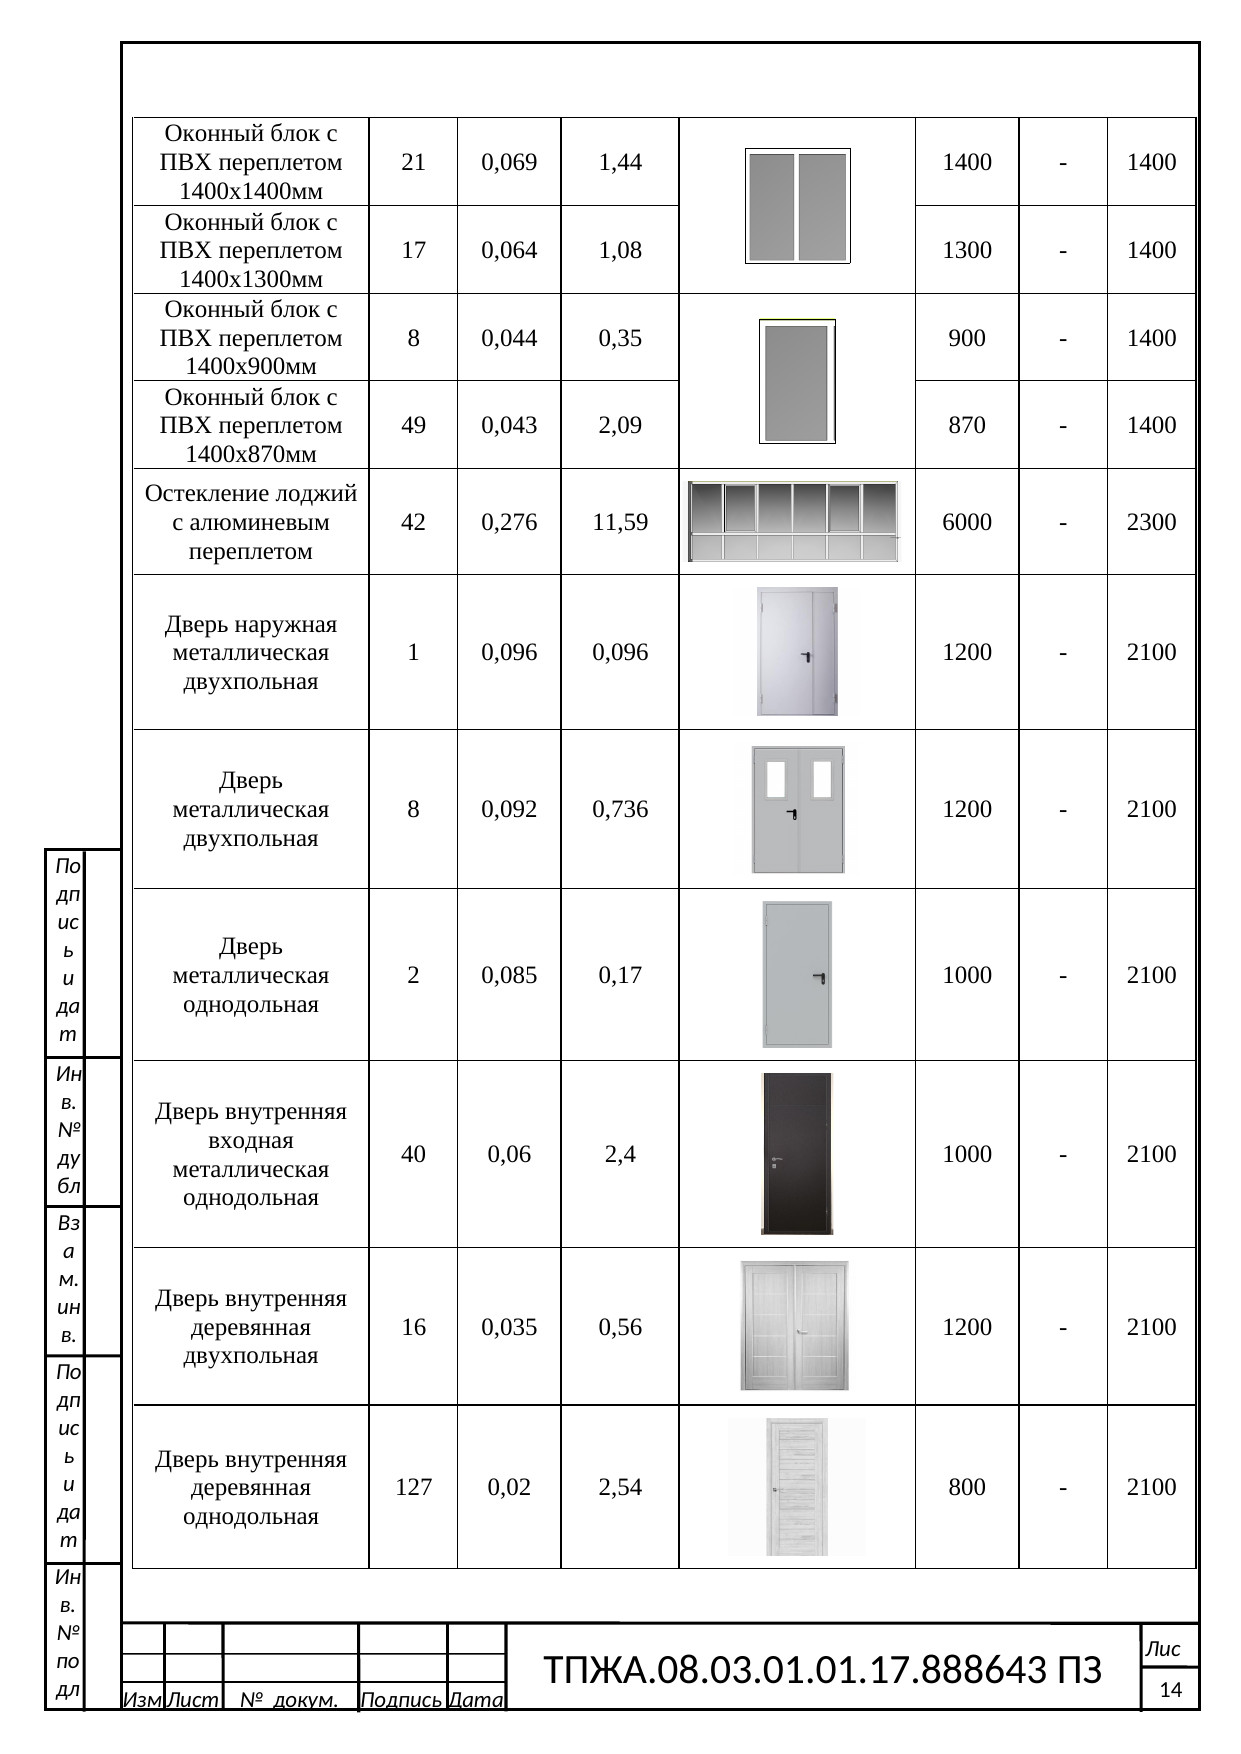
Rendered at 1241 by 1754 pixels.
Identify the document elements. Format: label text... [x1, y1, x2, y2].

table_cell - [1020, 1061, 1107, 1247]
table_cell 2300 [1108, 469, 1195, 574]
picture [760, 320, 835, 443]
table_cell 870 [916, 381, 1018, 468]
table_cell 0,043 [458, 381, 560, 468]
table_cell 1400 [1108, 206, 1195, 293]
table_cell 0,085 [458, 889, 560, 1060]
table_cell 0,17 [562, 889, 678, 1060]
table_cell [680, 469, 915, 574]
table_cell 6000 [916, 469, 1018, 574]
table_cell - [1020, 469, 1107, 574]
table_cell 0,044 [458, 294, 560, 380]
picture [733, 742, 862, 876]
table_cell 1300 [916, 206, 1018, 293]
table_cell 1400 [1108, 118, 1195, 205]
table_cell 8 [370, 294, 457, 380]
table_cell 900 [916, 294, 1018, 380]
table_cell 2,4 [562, 1061, 678, 1247]
table_cell 0,56 [562, 1248, 678, 1404]
table_cell Оконный блок с ПВХ переплетом 1400х900мм [133, 294, 368, 380]
table_cell - [1020, 1406, 1107, 1568]
table_cell 40 [370, 1061, 457, 1247]
table_cell 0,06 [458, 1061, 560, 1247]
table_cell 1400 [1108, 294, 1195, 380]
table_cell 8 [370, 730, 457, 888]
table_cell Дверь внутренняя деревянная однодольная [133, 1405, 368, 1568]
table_cell 1200 [916, 1248, 1018, 1404]
table_cell 0,092 [458, 730, 560, 888]
picture [761, 1073, 834, 1235]
table_cell 1 [370, 575, 457, 728]
table_cell 21 [370, 118, 457, 205]
table_cell 1,44 [562, 118, 678, 205]
table_cell Дверь внутренняя деревянная двухпольная [133, 1248, 368, 1404]
picture [762, 901, 833, 1048]
table_cell 1000 [916, 889, 1018, 1060]
table_cell - [1020, 889, 1107, 1060]
table_cell 0,069 [458, 118, 560, 205]
table_cell 2,54 [562, 1406, 678, 1568]
table_cell 2100 [1108, 1248, 1195, 1404]
table_cell [680, 294, 915, 468]
table_cell [680, 1061, 915, 1247]
table_cell 0,096 [562, 575, 678, 728]
table_cell 0,096 [458, 575, 560, 728]
table_cell 1000 [916, 1061, 1018, 1247]
table_cell 2,09 [562, 381, 678, 468]
table_cell 1200 [916, 575, 1018, 728]
table_cell 42 [370, 469, 457, 574]
table_cell [680, 118, 915, 293]
table_cell [680, 1406, 915, 1568]
table_cell 11,59 [562, 469, 678, 574]
table_cell Остекление лоджий с алюминевым переплетом [133, 469, 368, 574]
table_cell 800 [916, 1406, 1018, 1568]
table_cell [680, 1248, 915, 1404]
table_cell 1400 [1108, 381, 1195, 468]
table_cell 0,064 [458, 206, 560, 293]
table_cell - [1020, 575, 1107, 728]
table_cell [680, 889, 915, 1060]
table_cell - [1020, 381, 1107, 468]
table_cell - [1020, 206, 1107, 293]
table_cell Оконный блок с ПВХ переплетом 1400х1300мм [133, 206, 368, 293]
table_cell 0,02 [458, 1406, 560, 1568]
table_cell Оконный блок с ПВХ переплетом 1400х870мм [133, 381, 368, 468]
table_cell Дверь наружная металлическая двухпольная [133, 575, 368, 728]
table_cell Дверь металлическая двухпольная [133, 730, 368, 888]
table_cell - [1020, 1248, 1107, 1404]
table_cell 2100 [1108, 889, 1195, 1060]
table_cell 1400 [916, 118, 1018, 205]
table_cell 2100 [1108, 730, 1195, 888]
table_cell 127 [370, 1406, 457, 1568]
table_cell Дверь металлическая однодольная [133, 889, 368, 1060]
table_cell 2100 [1108, 1061, 1195, 1247]
table_cell 0,035 [458, 1248, 560, 1404]
table_cell 49 [370, 381, 457, 468]
table_cell [680, 730, 915, 888]
picture [733, 587, 862, 716]
table_cell - [1020, 118, 1107, 205]
table_cell 2 [370, 889, 457, 1060]
table_cell 17 [370, 206, 457, 293]
table_cell - [1020, 730, 1107, 888]
table_cell - [1020, 294, 1107, 380]
table_cell 0,276 [458, 469, 560, 574]
table_cell 16 [370, 1248, 457, 1404]
table_cell 2100 [1108, 1406, 1195, 1568]
table_cell Дверь внутренняя входная металлическая однодольная [133, 1061, 368, 1247]
table_cell 2100 [1108, 575, 1195, 728]
table_cell 1200 [916, 730, 1018, 888]
table_cell [680, 575, 915, 728]
picture [746, 149, 850, 263]
table_cell 1,08 [562, 206, 678, 293]
picture [682, 481, 902, 562]
table_cell Оконный блок с ПВХ переплетом 1400х1400мм [133, 118, 368, 205]
table_cell 0,35 [562, 294, 678, 380]
table_cell 0,736 [562, 730, 678, 888]
